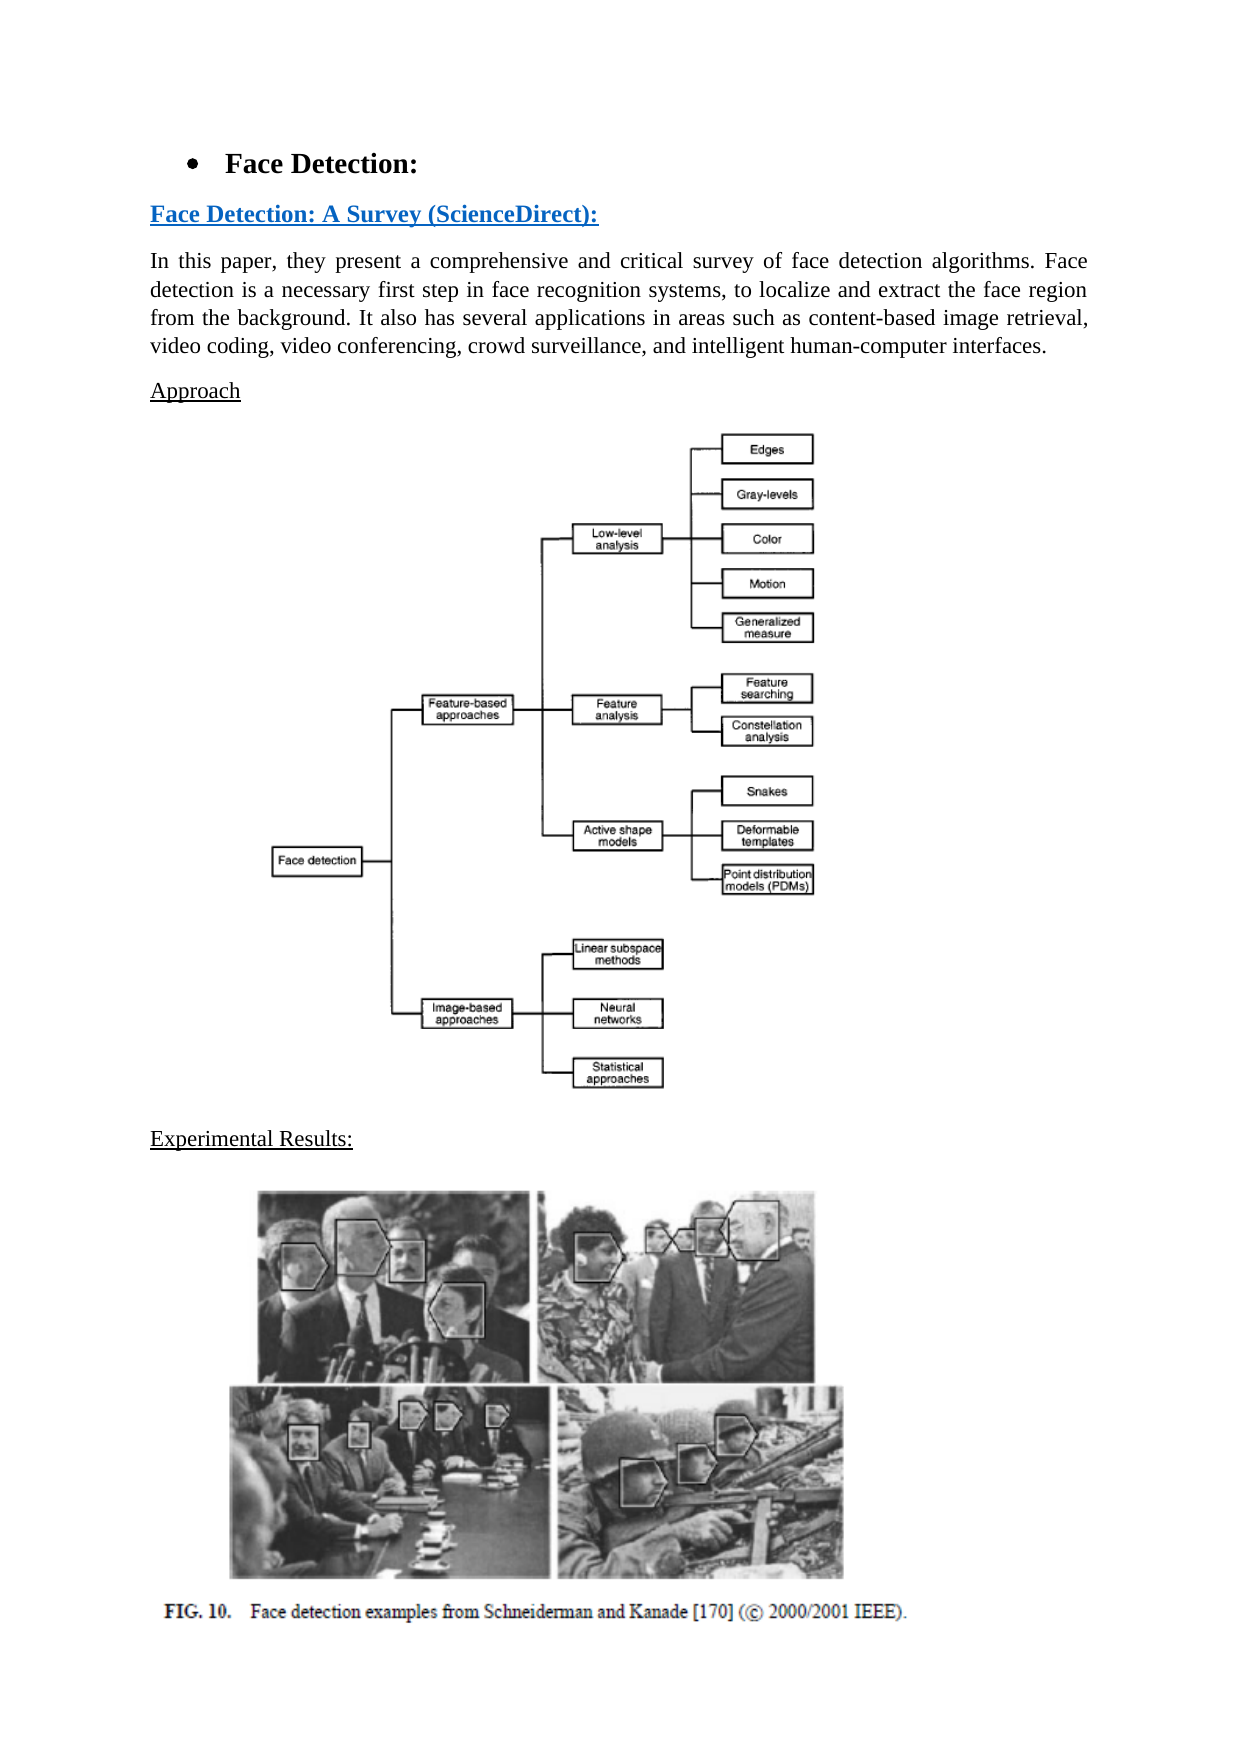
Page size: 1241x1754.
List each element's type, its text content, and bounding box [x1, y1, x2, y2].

text Face Detection: A Survey (ScienceDirect): [150, 199, 1090, 228]
picture [234, 430, 855, 1105]
list Face Detection: [187, 147, 1090, 180]
text In this paper, they present a comprehensive and critical survey of face detection algorithms. Face detection is a necessary first step in face recognition systems, to localize and extract the face region from the background. It also has several applications in areas such as content-based image retrieval, video coding, video conferencing, crowd surveillance, and intelligent human-computer interfaces. [150, 247, 1090, 359]
text Approach [150, 378, 1090, 404]
picture [150, 1152, 919, 1634]
